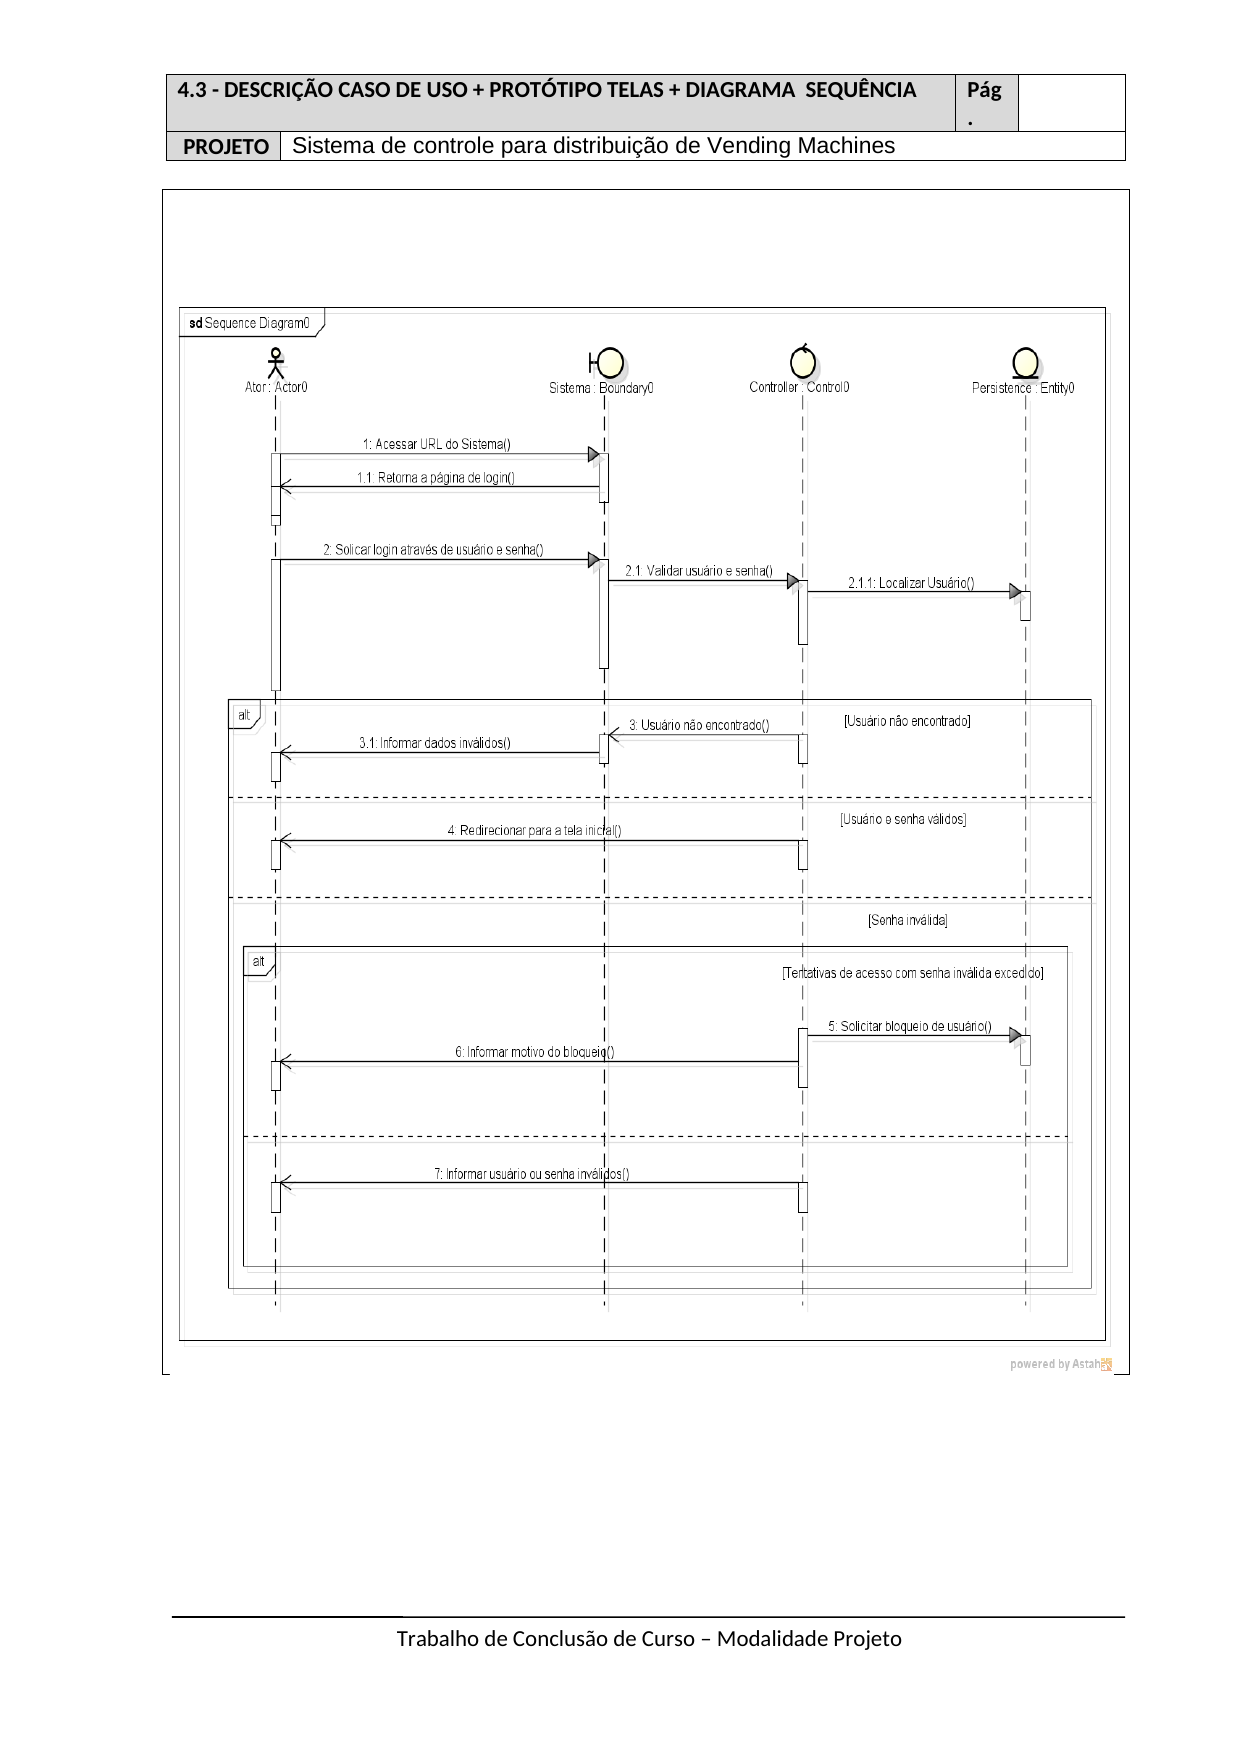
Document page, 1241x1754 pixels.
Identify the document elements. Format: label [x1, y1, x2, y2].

table_cell [163, 190, 1129, 1374]
picture [169, 295, 1114, 1375]
